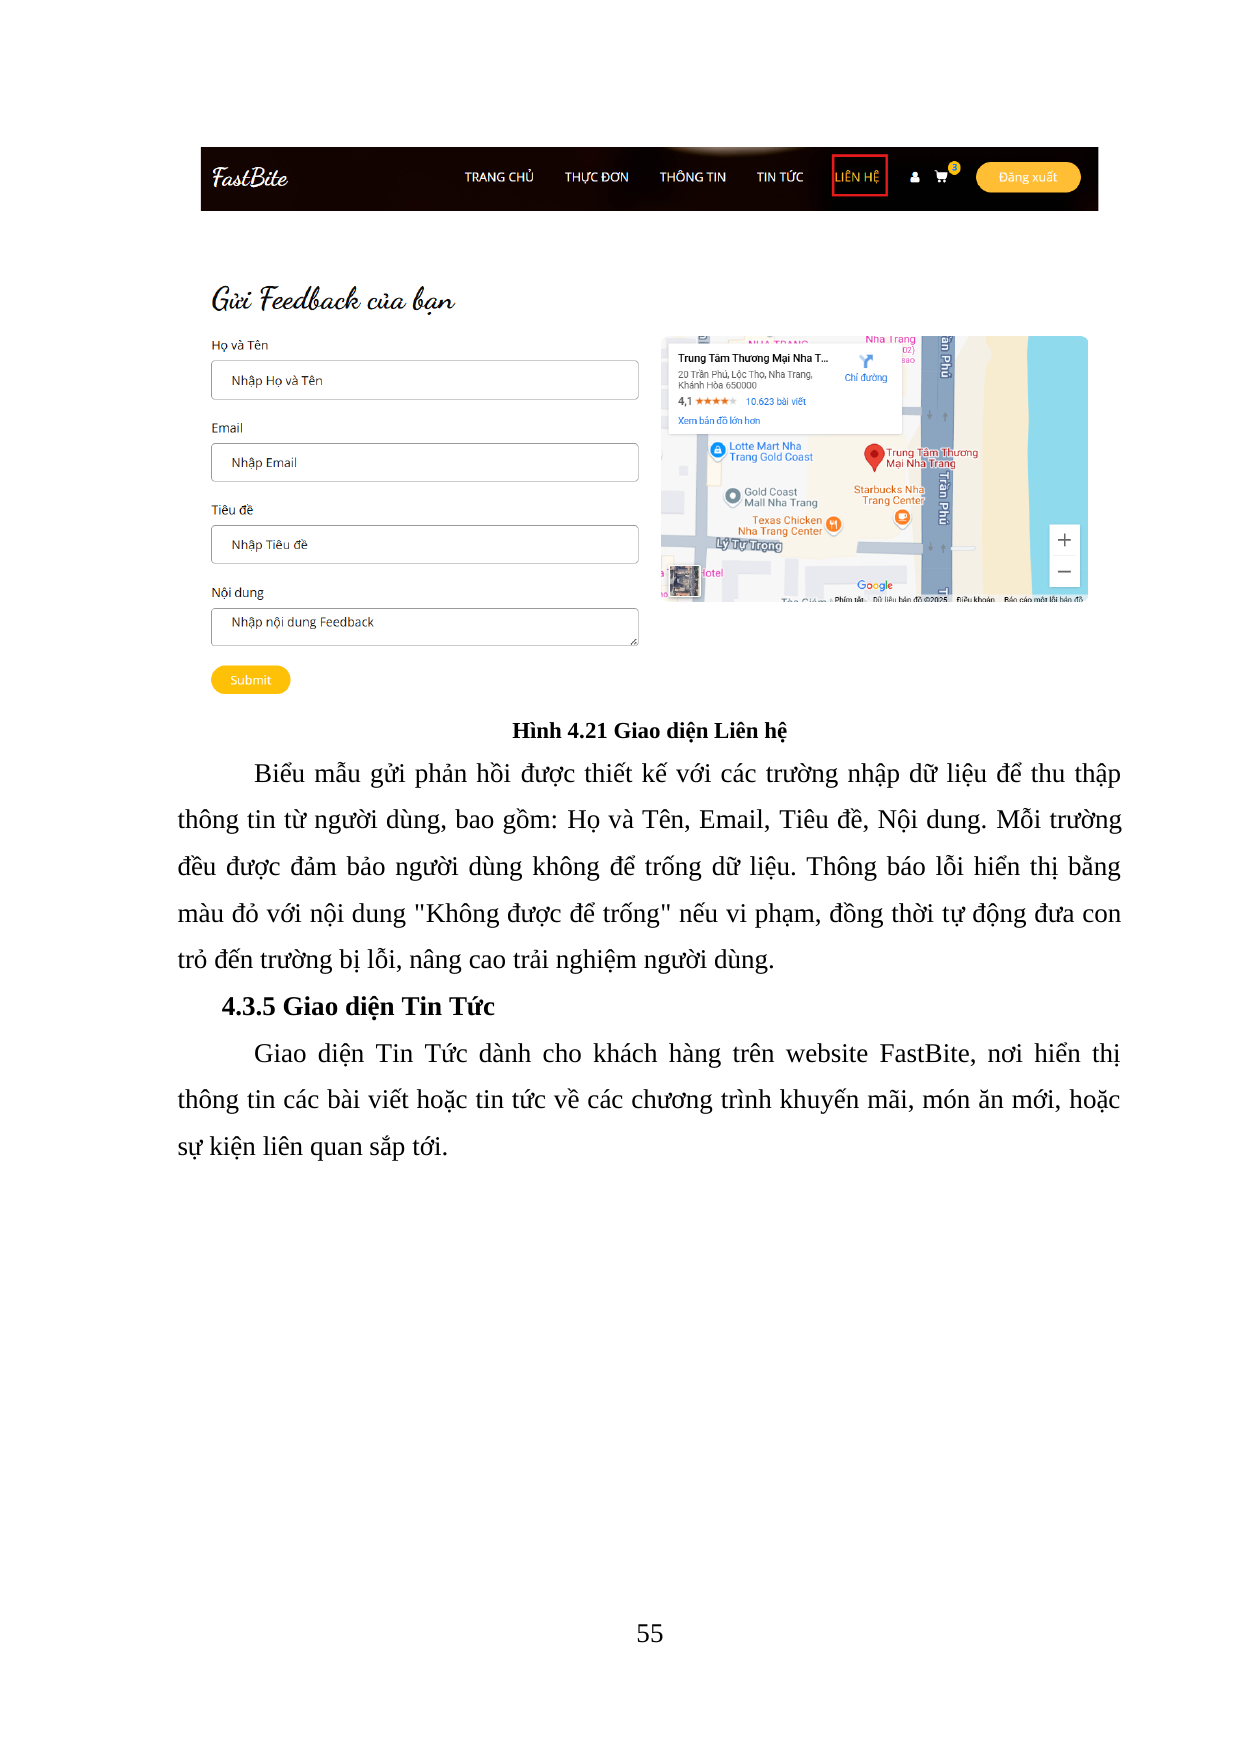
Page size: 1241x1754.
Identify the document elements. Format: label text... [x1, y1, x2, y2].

text Giao diện Tin Tức dành cho khách hàng trên website FastBite, nơi hiển thị thông tin các bài viết hoặc tin tức về các chương trình khuyến mãi, món ăn mới, hoặc sự kiện liên quan sắp tới. [177, 1037, 1122, 1161]
text Hình 4.21 Giao diện Liên hệ [177, 717, 1122, 744]
text 4.3.5 Giao diện Tin Tức [177, 990, 1122, 1021]
picture [200, 147, 1099, 702]
text Biểu mẫu gửi phản hồi được thiết kế với các trường nhập dữ liệu để thu thập thông tin từ người dùng, bao gồm: Họ và Tên, Email, Tiêu đề, Nội dung. Mỗi trường đều được đảm bảo người dùng không để trống dữ liệu. Thông báo lỗi hiển thị bằng màu đỏ với nội dung "Không được để trống" nếu vi phạm, đồng thời tự động đưa con trỏ đến trường bị lỗi, nâng cao trải nghiệm người dùng. [177, 757, 1122, 975]
